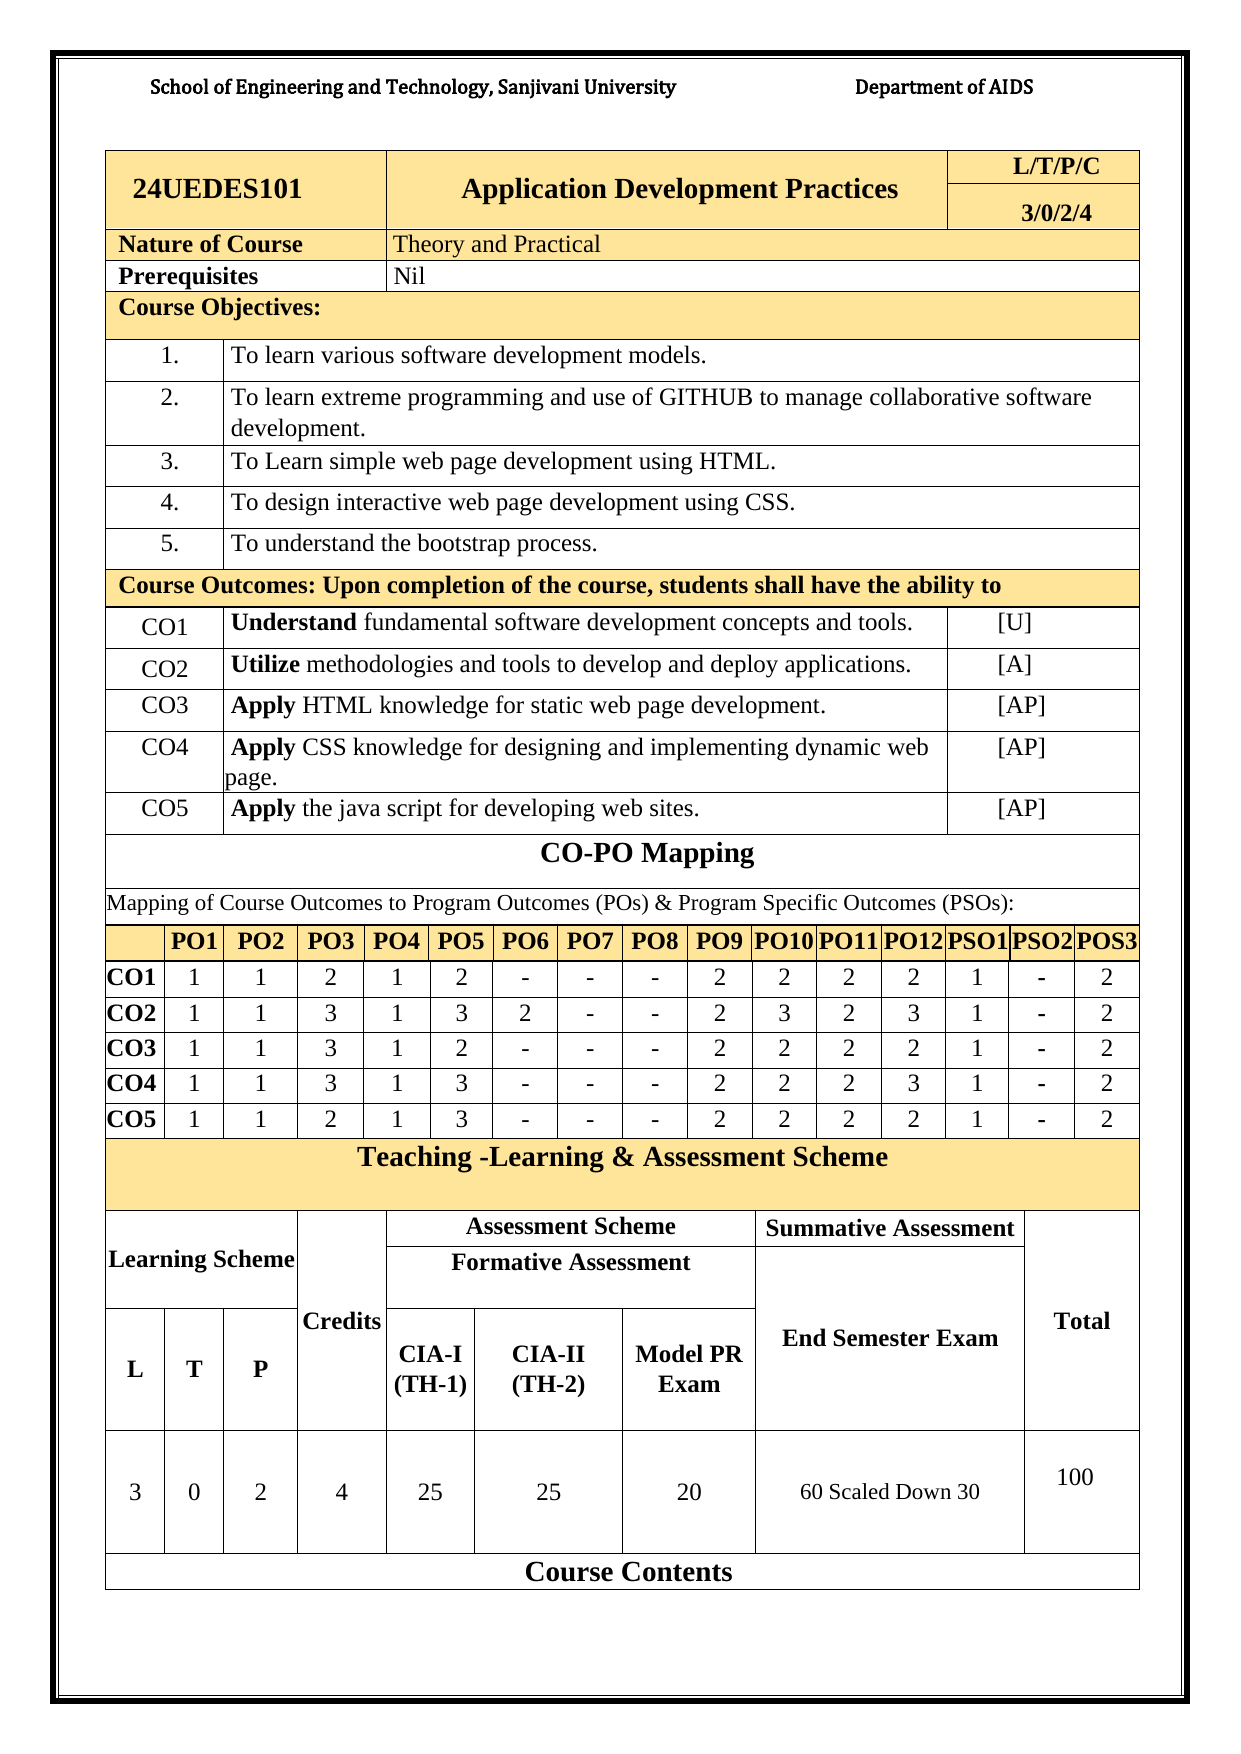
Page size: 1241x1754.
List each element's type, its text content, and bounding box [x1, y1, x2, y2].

table_cell - [558, 1069, 622, 1103]
table_header L/T/P/C [948, 151, 1139, 183]
table_cell - [623, 998, 687, 1032]
table_cell 2 [753, 1069, 816, 1103]
table_cell 3 [106, 1431, 164, 1553]
table_cell Model PR Exam [623, 1309, 755, 1430]
table_cell 1 [364, 1069, 430, 1103]
table_cell - [558, 1033, 622, 1067]
table_cell To learn extreme programming and use of GITHUB to manage collaborative software development. [224, 382, 1139, 445]
table_header - [623, 962, 687, 997]
table_cell CO2 [106, 649, 223, 689]
table_cell - [1009, 1033, 1074, 1067]
table_cell 1 [224, 998, 297, 1032]
table_header - [493, 962, 557, 997]
table_cell 2 [298, 1104, 363, 1138]
table_cell 0 [165, 1431, 223, 1553]
table_cell T [165, 1309, 223, 1430]
table_cell 2 [1075, 1033, 1139, 1067]
table_cell 2 [882, 1104, 945, 1138]
table_header PO11 [817, 926, 881, 960]
table_cell Mapping of Course Outcomes to Program Outcomes (POs) & Program Specific Outcomes (PSOs): [106, 889, 1139, 924]
table_cell 2 [493, 998, 557, 1032]
table_cell To understand the bootstrap process. [224, 529, 1139, 569]
table_cell 2 [688, 1069, 752, 1103]
table_cell - [493, 1069, 557, 1103]
table_cell - [558, 1104, 622, 1138]
table_cell Formative Assessment [387, 1247, 755, 1308]
table_cell Total [1025, 1211, 1139, 1430]
table_cell Course Contents [106, 1554, 1139, 1589]
table_cell 4 [298, 1431, 386, 1553]
table_cell 3 [431, 998, 492, 1032]
table_cell Utilize methodologies and tools to develop and deploy applications. [224, 649, 947, 689]
table_cell CO1 [106, 608, 223, 648]
table_cell 3/0/2/4 [948, 184, 1139, 228]
table_cell Course Outcomes: Upon completion of the course, students shall have the ability to [106, 570, 1139, 606]
table_header 2 [1075, 962, 1139, 997]
table_cell 2 [817, 1069, 881, 1103]
table_header PO10 [752, 926, 816, 960]
table_header PO12 [882, 926, 945, 960]
table_header 2 [298, 962, 363, 997]
table_cell 1 [364, 998, 430, 1032]
table_cell Teaching -Learning & Assessment Scheme [106, 1139, 1139, 1210]
table_cell CO5 [106, 1104, 164, 1138]
table_cell 1 [165, 1033, 223, 1067]
table_cell 2. [106, 382, 223, 445]
table_header PO4 [365, 926, 428, 960]
table_cell 2 [817, 1033, 881, 1067]
table_cell 3 [431, 1069, 492, 1103]
table_cell 100 [1025, 1431, 1139, 1553]
table_header PO7 [558, 926, 622, 960]
table_cell CO5 [106, 793, 223, 834]
table_header PO2 [224, 926, 297, 960]
table_cell Apply HTML knowledge for static web page development. [224, 690, 947, 731]
table_cell - [623, 1033, 687, 1067]
table_cell 1 [165, 1069, 223, 1103]
table_cell To design interactive web page development using CSS. [224, 487, 1139, 527]
table_header - [1009, 962, 1074, 997]
table_cell 2 [753, 1104, 816, 1138]
table_header 1 [364, 962, 430, 997]
table_cell Theory and Practical [387, 230, 1139, 260]
table_cell 3 [753, 998, 816, 1032]
table_cell Understand fundamental software development concepts and tools. [224, 608, 947, 648]
table_header CO1 [106, 962, 164, 997]
table_cell 1 [946, 1104, 1008, 1138]
table_cell [AP] [948, 690, 1139, 731]
table_header 2 [882, 962, 945, 997]
table_cell CO4 [106, 1069, 164, 1103]
table_cell 1. [106, 340, 223, 381]
table_cell 1 [946, 1033, 1008, 1067]
table_header 1 [224, 962, 297, 997]
table_cell - [1009, 1104, 1074, 1138]
table_cell P [224, 1309, 297, 1430]
table_cell 2 [688, 1033, 752, 1067]
table_header 24UEDES101 [106, 151, 386, 228]
table_cell Credits [298, 1211, 386, 1430]
table_header Application Development Practices [387, 151, 947, 228]
table_header POS3 [1075, 926, 1139, 960]
table_cell 1 [224, 1104, 297, 1138]
table_cell 2 [1075, 1104, 1139, 1138]
table_cell CIA-I (TH-1) [387, 1309, 474, 1430]
table_cell 1 [946, 1069, 1008, 1103]
table_cell CO2 [106, 998, 164, 1032]
table_cell Course Objectives: [106, 292, 1139, 339]
table_cell Nature of Course [106, 230, 386, 260]
table_cell 3 [298, 1033, 363, 1067]
table_cell 1 [165, 998, 223, 1032]
table_cell 3 [431, 1104, 492, 1138]
table_cell 2 [688, 998, 752, 1032]
table_cell 1 [364, 1033, 430, 1067]
table_cell - [623, 1069, 687, 1103]
table_cell 1 [946, 998, 1008, 1032]
table_header PSO2 [1011, 926, 1074, 960]
table_cell CIA-II (TH-2) [475, 1309, 622, 1430]
table_header PO3 [298, 926, 364, 960]
table_cell 2 [817, 1104, 881, 1138]
table_cell - [493, 1033, 557, 1067]
table_header 1 [946, 962, 1008, 997]
table_cell 1 [224, 1033, 297, 1067]
table_cell 2 [431, 1033, 492, 1067]
table_header - [558, 962, 622, 997]
table_header PO9 [688, 926, 751, 960]
table_cell 3 [298, 998, 363, 1032]
table_cell 4. [106, 487, 223, 527]
table_cell 3 [882, 998, 945, 1032]
table_cell CO4 [106, 732, 223, 792]
table_cell To learn various software development models. [224, 340, 1139, 381]
table_header 2 [431, 962, 492, 997]
table_cell Apply CSS knowledge for designing and implementing dynamic web page. [224, 732, 947, 792]
table_cell [AP] [948, 793, 1139, 834]
table_header PO1 [165, 926, 223, 960]
table_cell 2 [1075, 998, 1139, 1032]
table_cell 25 [475, 1431, 622, 1553]
table_cell 2 [882, 1033, 945, 1067]
table_header PO5 [429, 926, 493, 960]
table_cell [AP] [948, 732, 1139, 792]
table_header PO8 [623, 926, 687, 960]
table_cell 20 [623, 1431, 755, 1553]
table_cell 3 [298, 1069, 363, 1103]
table_cell Summative Assessment [756, 1211, 1024, 1246]
table_cell 2 [224, 1431, 297, 1553]
table_cell L [106, 1309, 164, 1430]
table_header 2 [753, 962, 816, 997]
table_cell 2 [1075, 1069, 1139, 1103]
table_cell [U] [948, 608, 1139, 648]
table_header 2 [817, 962, 881, 997]
table_cell - [623, 1104, 687, 1138]
table_cell CO3 [106, 1033, 164, 1067]
table_cell CO-PO Mapping [106, 835, 1139, 888]
table_header [106, 926, 164, 960]
table_cell Assessment Scheme [387, 1211, 755, 1246]
table_cell 60 Scaled Down 30 [756, 1431, 1024, 1553]
table_cell CO3 [106, 690, 223, 731]
table_cell - [558, 998, 622, 1032]
table_cell 3 [882, 1069, 945, 1103]
table_cell 1 [364, 1104, 430, 1138]
table_cell Learning Scheme [106, 1211, 297, 1308]
table_cell 2 [817, 998, 881, 1032]
table_cell 5. [106, 529, 223, 569]
table_cell 3. [106, 446, 223, 486]
table_cell - [1009, 1069, 1074, 1103]
table_cell - [493, 1104, 557, 1138]
table_cell 2 [753, 1033, 816, 1067]
table_header PSO1 [946, 926, 1009, 960]
table_cell 1 [165, 1104, 223, 1138]
table_header 1 [165, 962, 223, 997]
table_cell 1 [224, 1069, 297, 1103]
table_cell Prerequisites [106, 261, 386, 291]
table_cell [A] [948, 649, 1139, 689]
table_cell 25 [387, 1431, 474, 1553]
table_cell To Learn simple web page development using HTML. [224, 446, 1139, 486]
table_cell Nil [387, 261, 1139, 291]
table_cell 2 [688, 1104, 752, 1138]
table_cell - [1009, 998, 1074, 1032]
table_cell End Semester Exam [756, 1247, 1024, 1430]
table_header PO6 [494, 926, 557, 960]
table_header 2 [688, 962, 752, 997]
table_cell Apply the java script for developing web sites. [224, 793, 947, 834]
